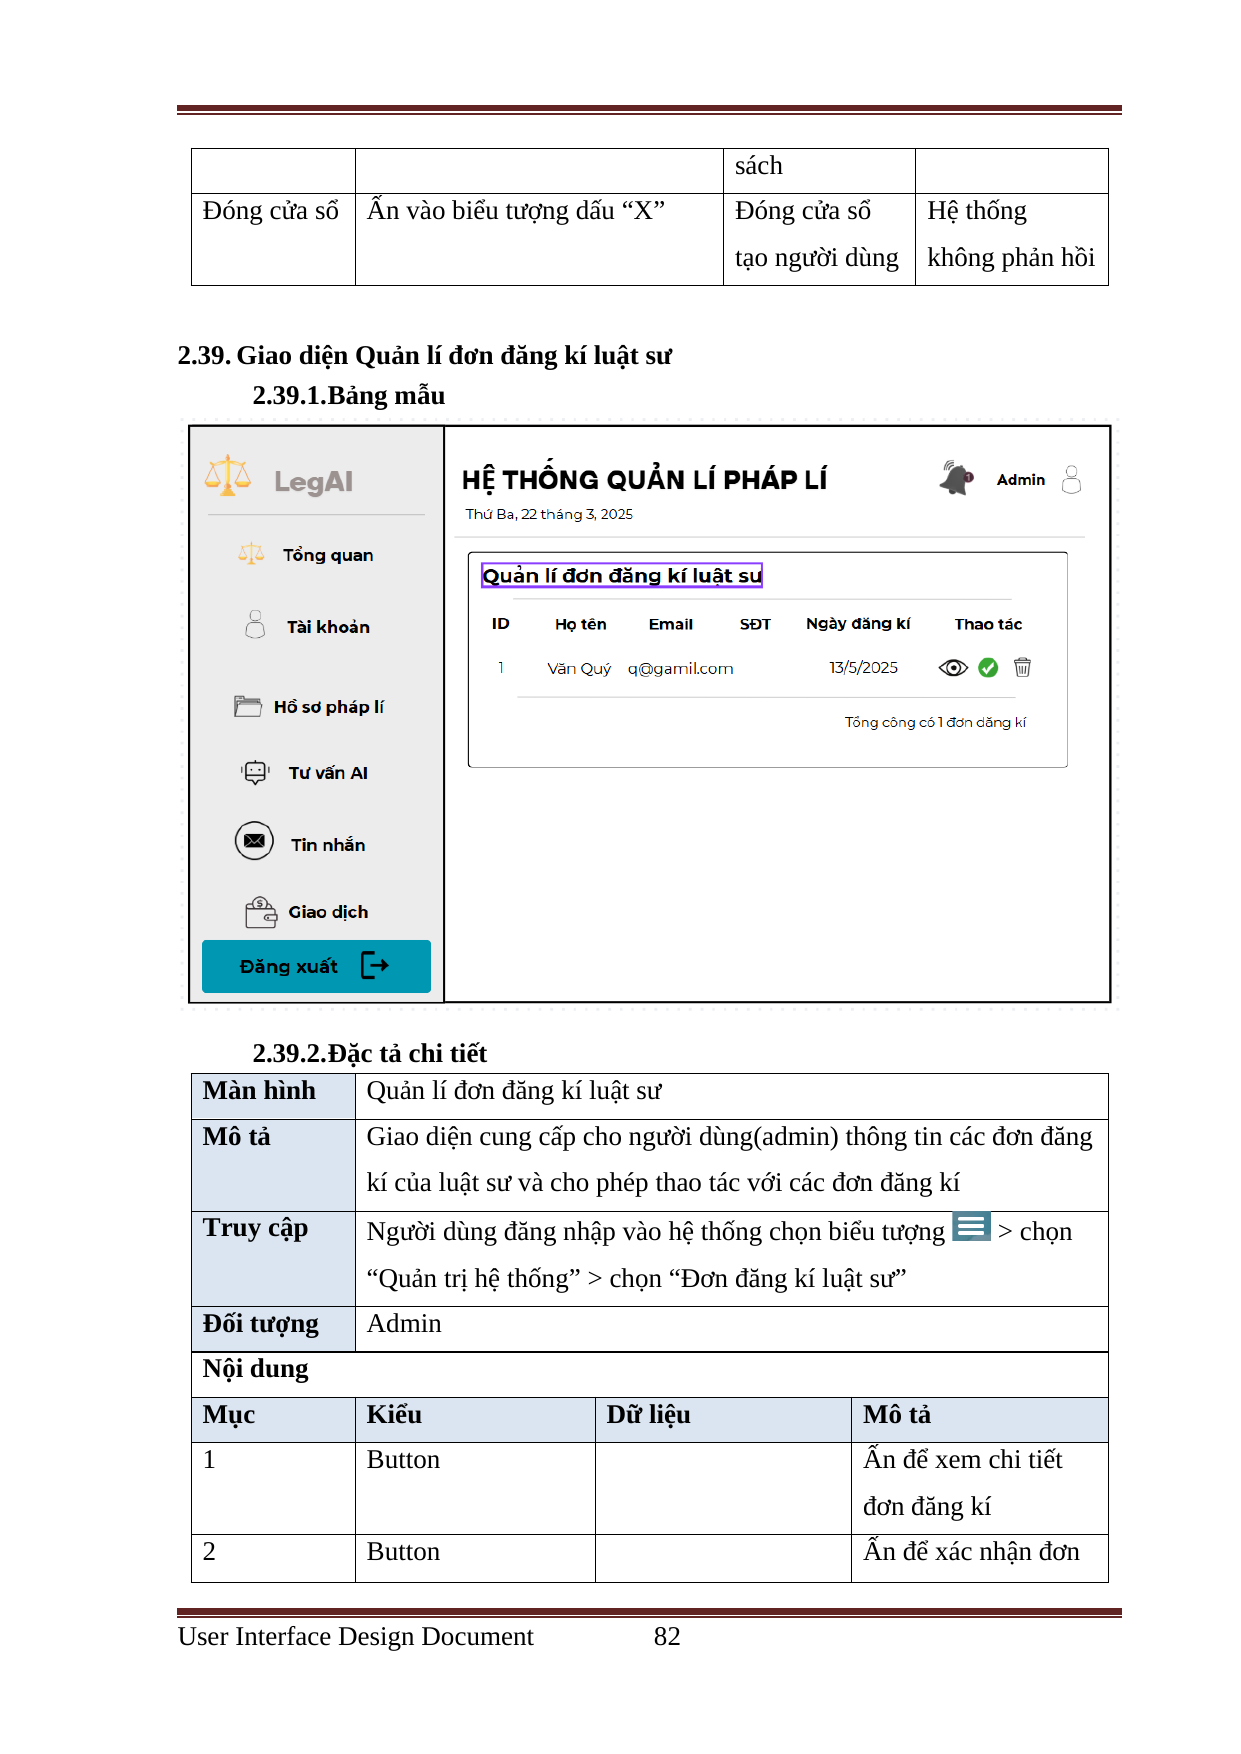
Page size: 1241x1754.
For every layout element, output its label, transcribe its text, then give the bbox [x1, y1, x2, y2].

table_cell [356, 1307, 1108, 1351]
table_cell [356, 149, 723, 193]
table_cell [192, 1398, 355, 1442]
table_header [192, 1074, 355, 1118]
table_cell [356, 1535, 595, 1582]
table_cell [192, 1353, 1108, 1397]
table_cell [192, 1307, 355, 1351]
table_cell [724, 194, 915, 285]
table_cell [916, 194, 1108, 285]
subtitle Giao diện Quản lí đơn đăng kí luật sư [177, 339, 1122, 370]
picture [952, 1211, 991, 1241]
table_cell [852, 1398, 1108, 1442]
subtitle Đặc tả chi tiết [252, 1037, 1122, 1069]
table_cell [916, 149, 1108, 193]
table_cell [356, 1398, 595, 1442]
subtitle Bảng mẫu [252, 379, 1122, 410]
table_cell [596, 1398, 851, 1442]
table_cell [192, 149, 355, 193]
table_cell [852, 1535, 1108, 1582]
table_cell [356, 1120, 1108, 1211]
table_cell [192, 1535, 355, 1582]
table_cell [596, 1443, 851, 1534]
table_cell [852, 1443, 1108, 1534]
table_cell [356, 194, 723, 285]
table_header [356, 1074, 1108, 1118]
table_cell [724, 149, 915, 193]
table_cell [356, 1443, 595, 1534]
picture [177, 414, 1123, 1013]
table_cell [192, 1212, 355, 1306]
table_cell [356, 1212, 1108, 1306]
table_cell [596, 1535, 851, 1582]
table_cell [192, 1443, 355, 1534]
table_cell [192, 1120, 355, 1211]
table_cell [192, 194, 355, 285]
